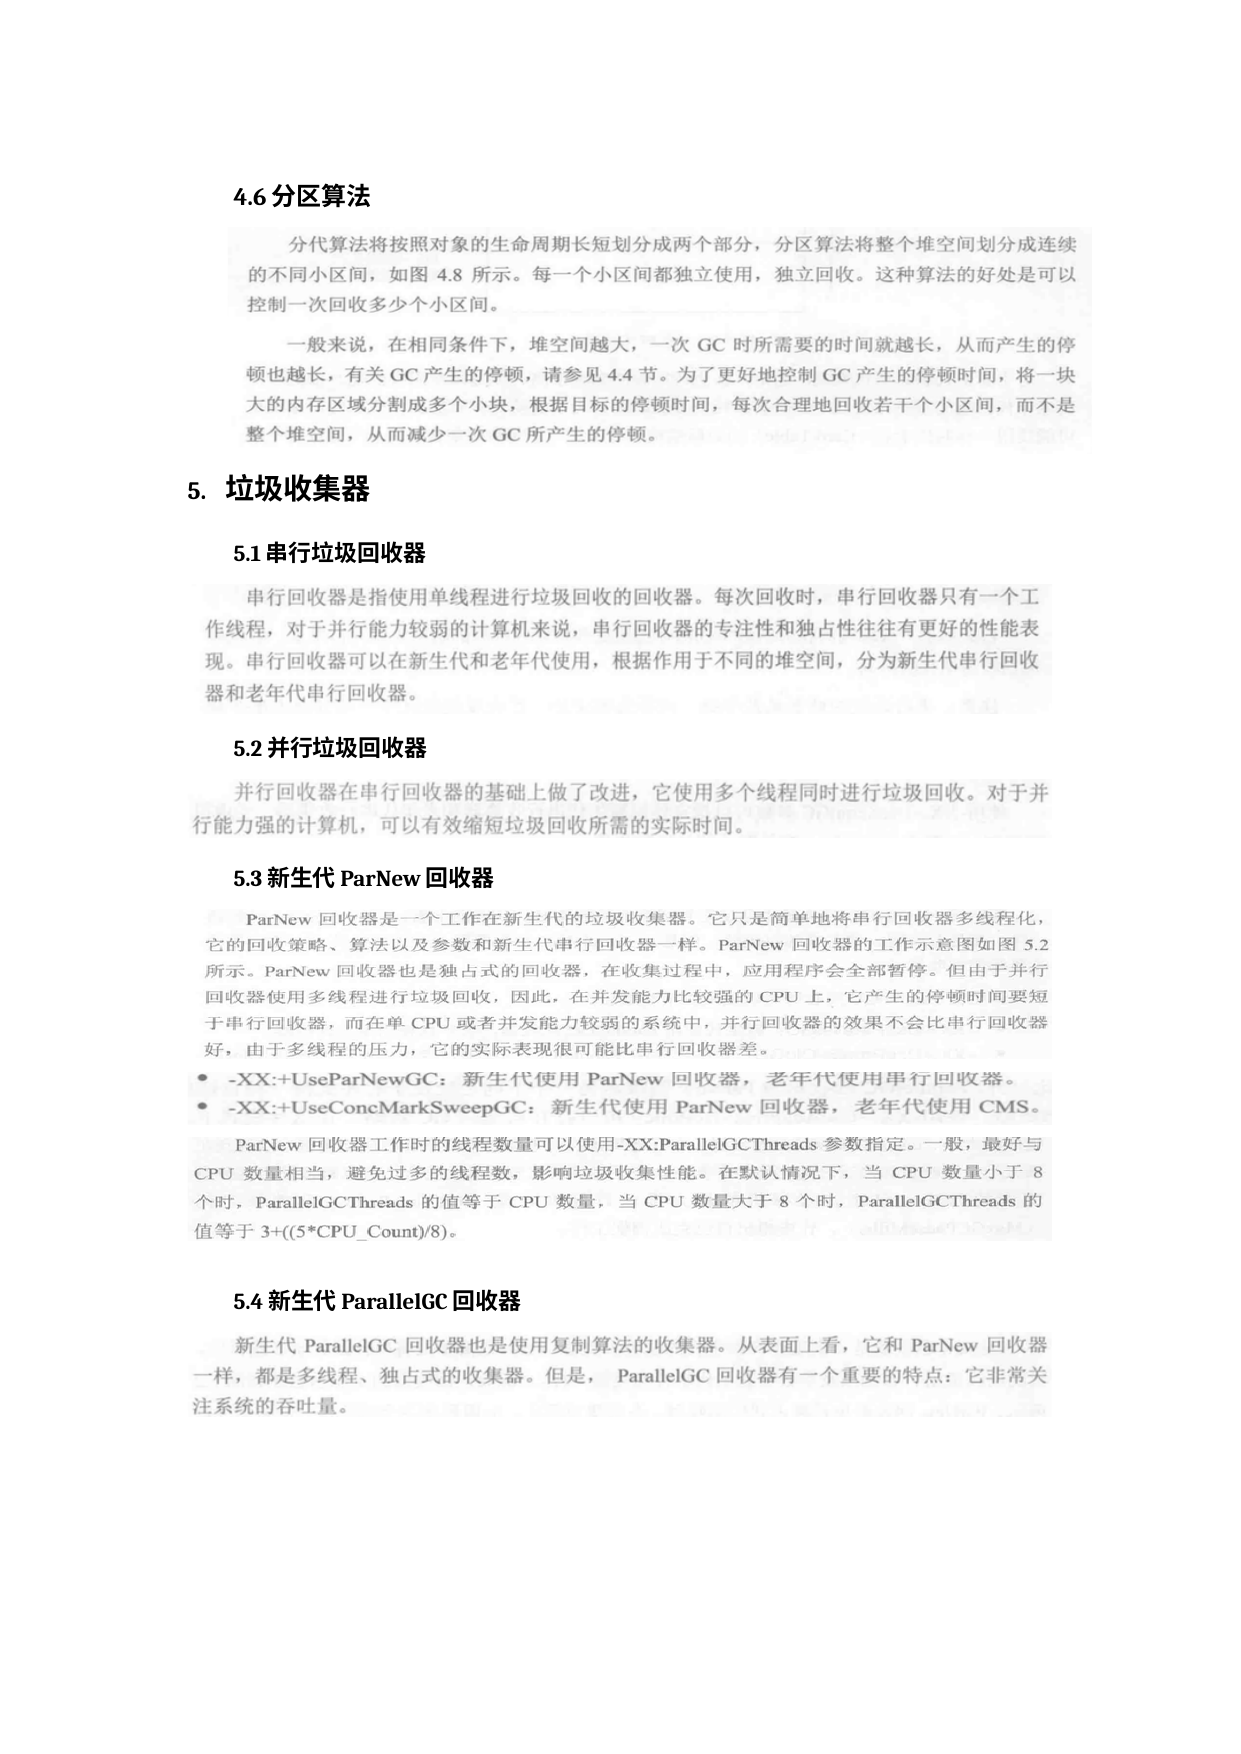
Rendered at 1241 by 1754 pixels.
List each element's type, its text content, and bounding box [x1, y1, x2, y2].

list 5.4新生代ParallelGC回收器 [187, 1267, 1053, 1332]
picture [227, 227, 1092, 454]
picture [187, 909, 1052, 1059]
list 5.2并行垃圾回收器 [187, 714, 1053, 779]
picture [187, 1137, 1052, 1241]
list 5.1串行垃圾回收器 [187, 519, 1053, 584]
picture [187, 779, 1053, 838]
picture [187, 1072, 1052, 1125]
picture [187, 584, 1053, 714]
picture [187, 1332, 1052, 1417]
list 分区算法 [233, 162, 1053, 227]
list 垃圾收集器 [187, 454, 1053, 519]
list 5.3新生代ParNew回收器 [187, 844, 1053, 909]
